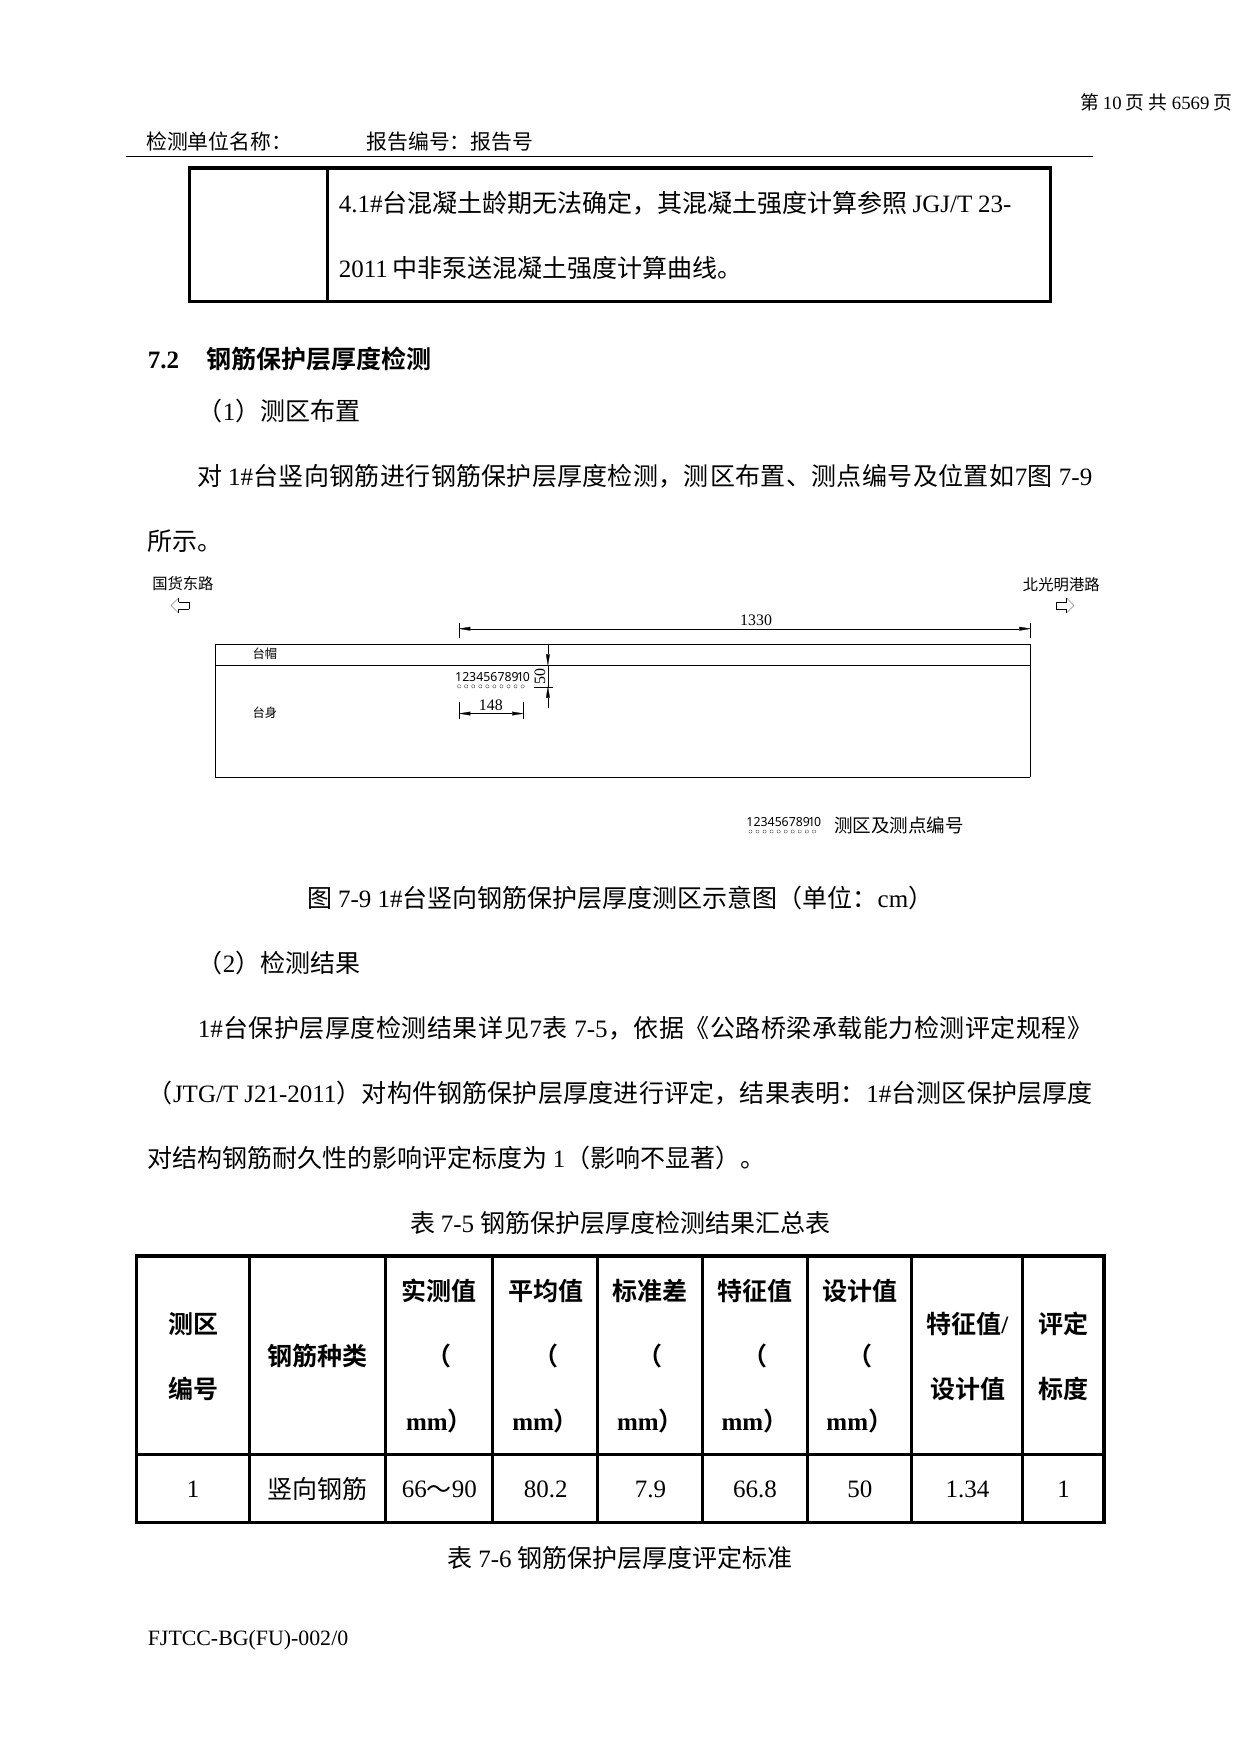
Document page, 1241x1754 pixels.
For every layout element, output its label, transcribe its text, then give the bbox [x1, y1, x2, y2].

table_cell 1.34 [913, 1456, 1021, 1521]
table_header 设计值 （mm） [809, 1258, 910, 1452]
table_header 钢筋种类 [251, 1258, 384, 1452]
table_header 特征值/设计值 [913, 1258, 1021, 1452]
table_cell 竖向钢筋 [251, 1456, 384, 1521]
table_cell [329, 170, 1049, 299]
table_header 实测值（mm） [387, 1258, 491, 1452]
table_cell 1 [138, 1456, 248, 1521]
subtitle 钢筋保护层厚度检测 [148, 335, 1093, 377]
table_cell 备注 [191, 170, 326, 299]
list 测区布置 [148, 377, 1093, 442]
table_cell 66～90 [387, 1456, 491, 1521]
table_cell 80.2 [494, 1456, 596, 1521]
table_cell 7.9 [599, 1456, 701, 1521]
table_header 标准差（mm） [599, 1258, 701, 1452]
table_cell 66.8 [704, 1456, 806, 1521]
table_cell 1 [1024, 1456, 1102, 1521]
table_header 评定 标度 [1024, 1258, 1102, 1452]
table_header 平均值（mm） [494, 1258, 596, 1452]
table_header 测区 编号 [138, 1258, 248, 1452]
text （2）检测结果 [148, 929, 1093, 994]
table_cell 50 [809, 1456, 910, 1521]
table_header 特征值（mm） [704, 1258, 806, 1452]
